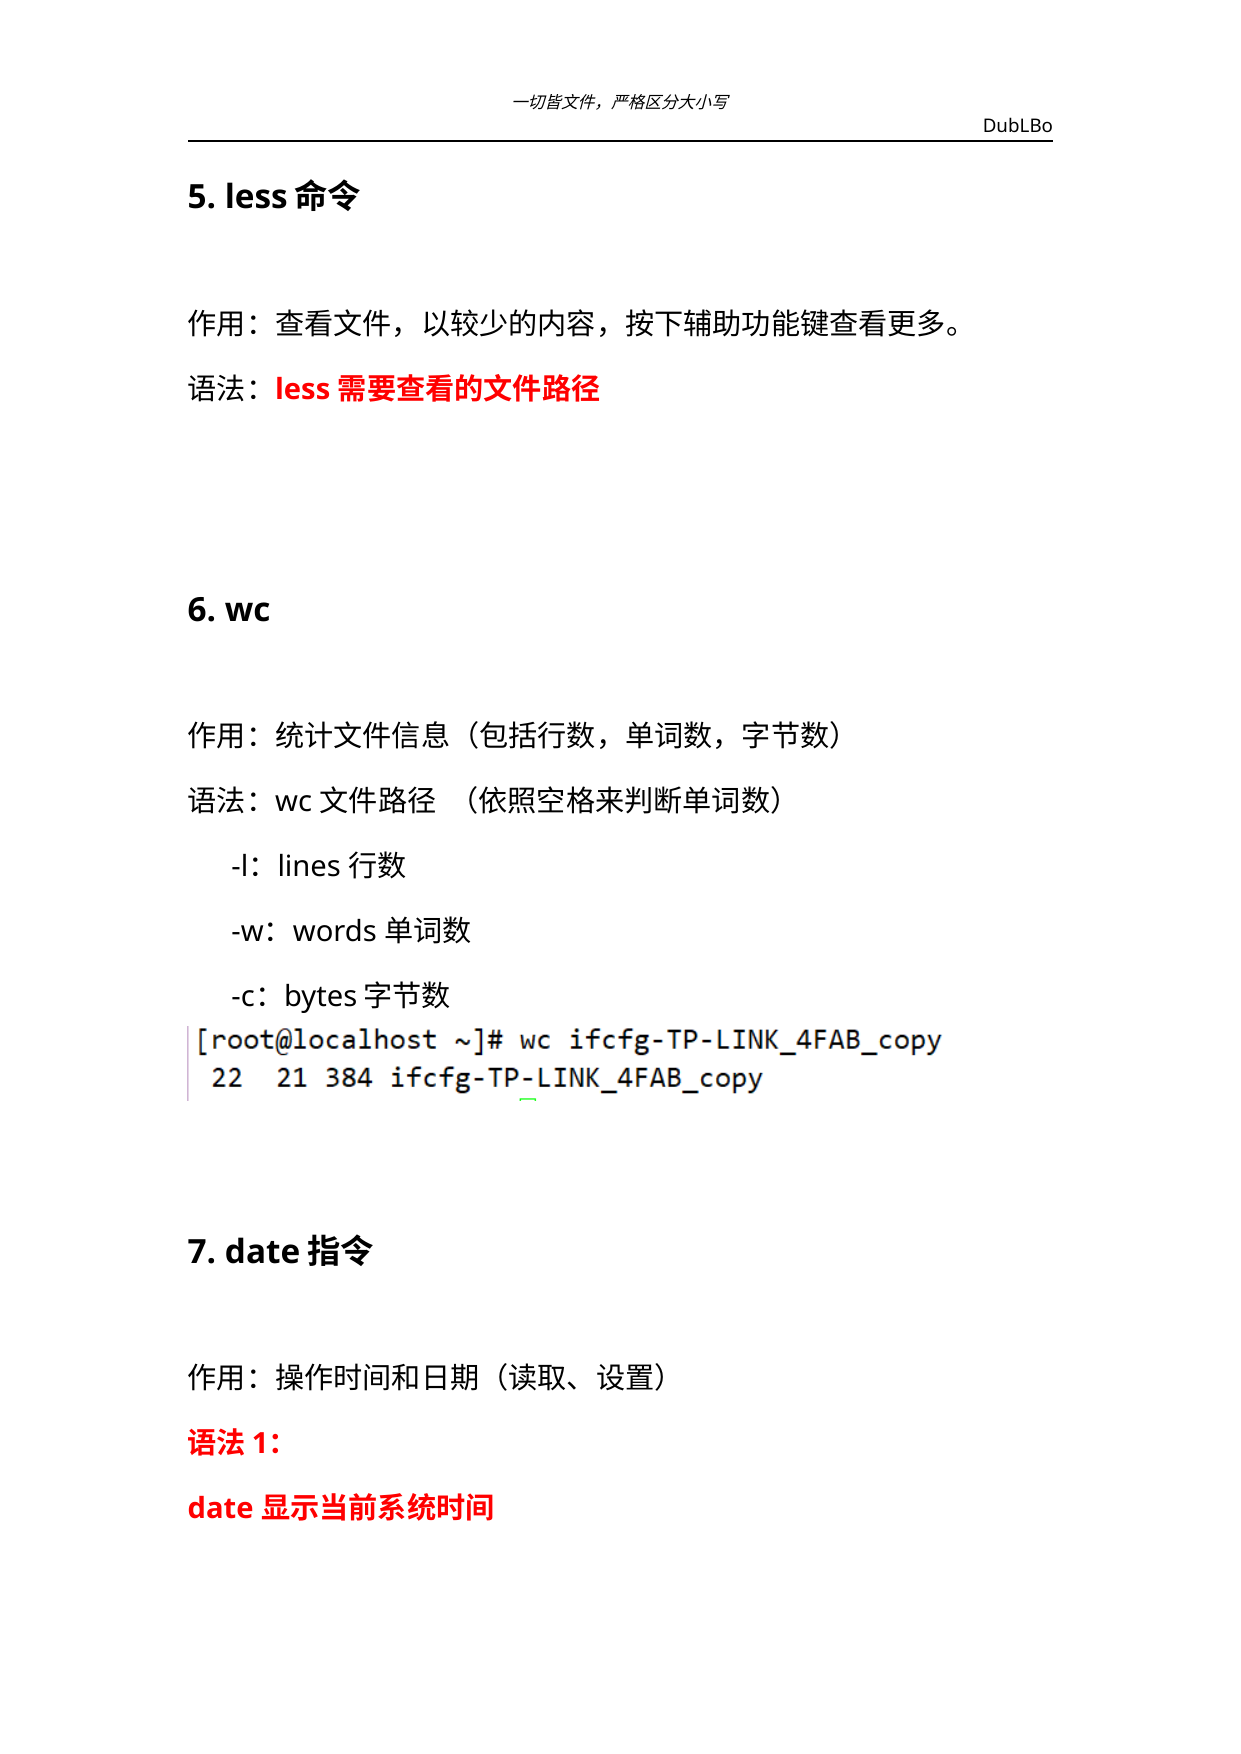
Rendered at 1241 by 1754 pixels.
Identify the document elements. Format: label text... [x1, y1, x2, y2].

text 语法：wc 文件路径 （依照空格来判断单词数） [187, 767, 1053, 832]
subtitle 7. date指令 [187, 1216, 1053, 1281]
text 作用：查看文件，以较少的内容，按下辅助功能键查看更多。 [187, 289, 1053, 354]
text 语法：less 需要查看的文件路径 [187, 354, 1053, 419]
text -c：bytes字节数 [187, 962, 1053, 1027]
picture [187, 1026, 969, 1101]
text 语法1： [187, 1409, 1053, 1474]
text 作用：统计文件信息（包括行数，单词数，字节数） [187, 702, 1053, 767]
text 作用：操作时间和日期（读取、设置） [187, 1344, 1053, 1409]
subtitle 5. less命令 [187, 162, 1053, 227]
text -w：words 单词数 [187, 897, 1053, 962]
text date 显示当前系统时间 [187, 1474, 1053, 1539]
subtitle 6. wc [187, 576, 1053, 641]
text -l：lines 行数 [187, 832, 1053, 897]
